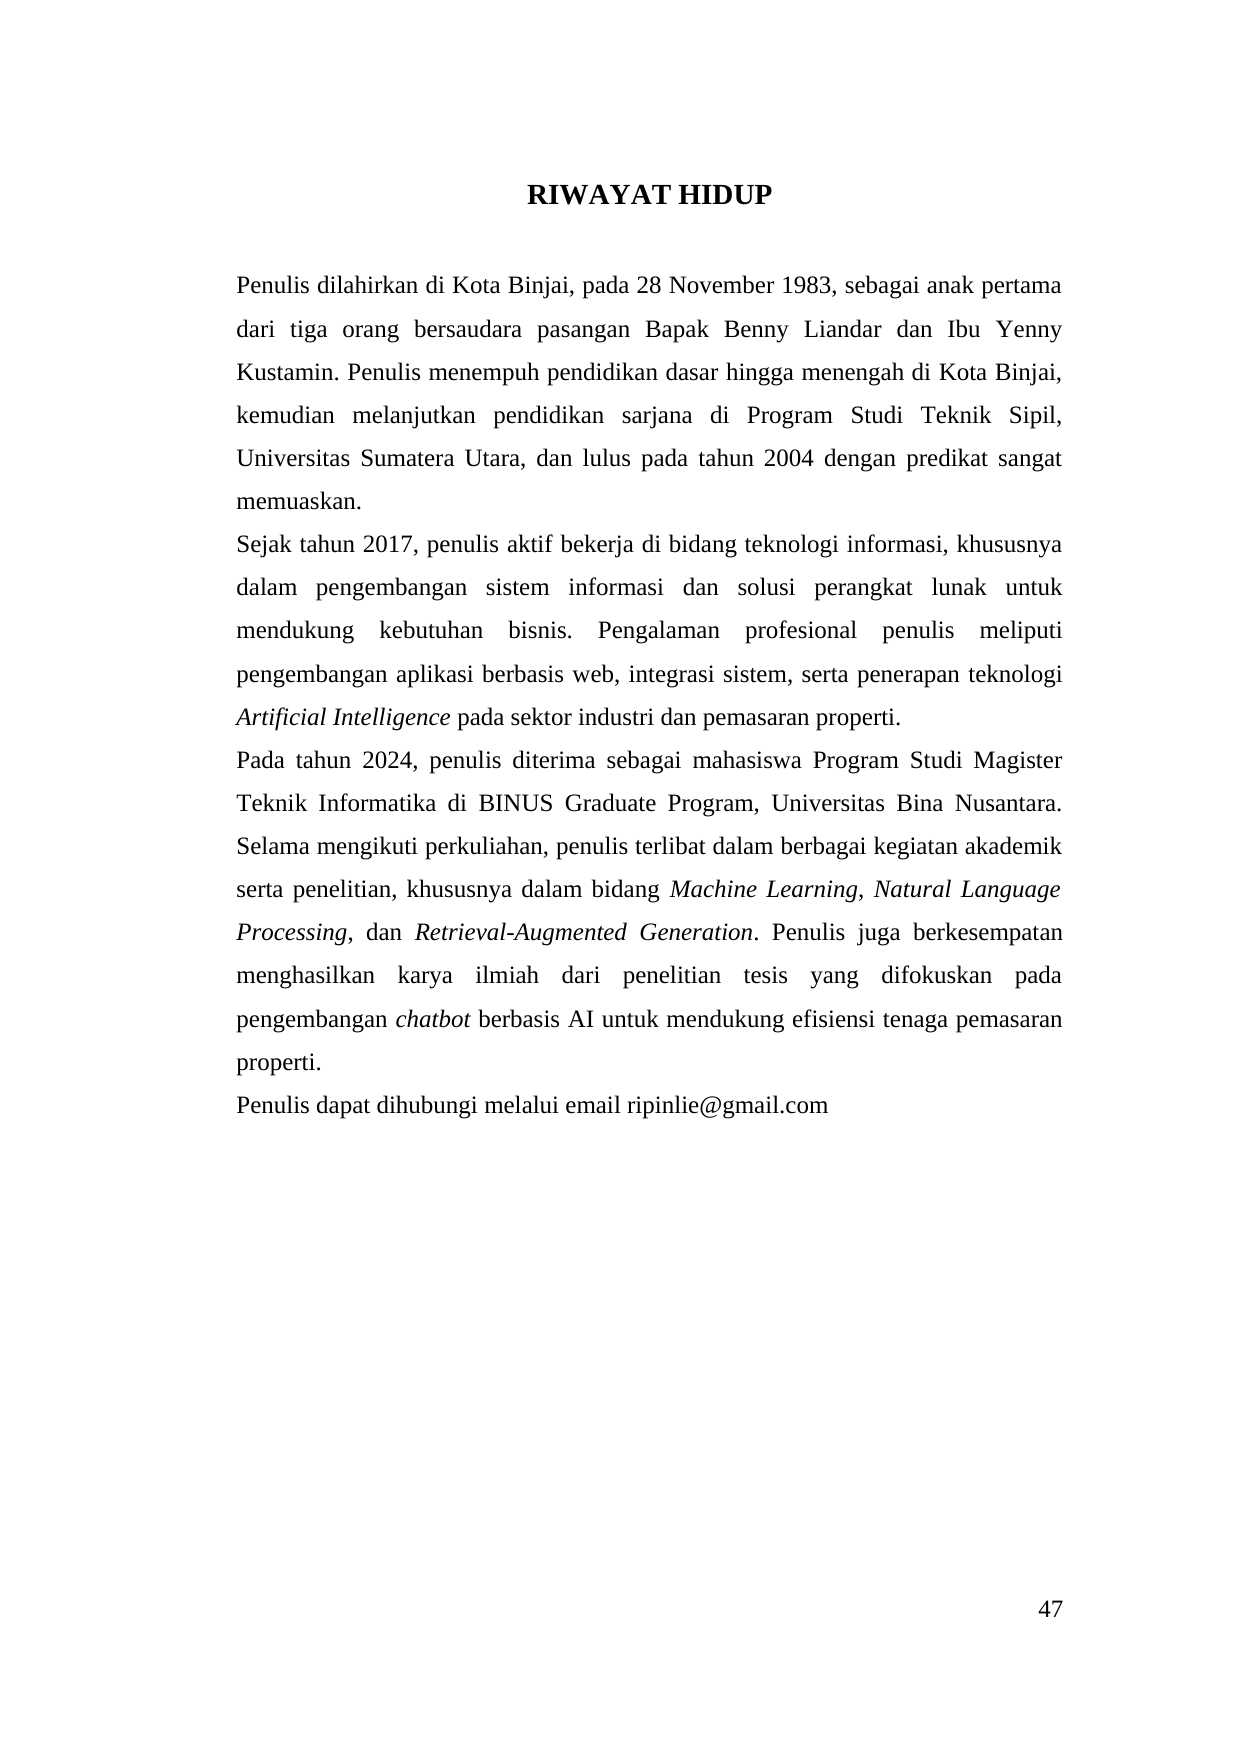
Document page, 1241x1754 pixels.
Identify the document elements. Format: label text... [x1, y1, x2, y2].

text Pada tahun 2024, penulis diterima sebagai mahasiswa Program Studi Magister Teknik Informatika di BINUS Graduate Program, Universitas Bina Nusantara. Selama mengikuti perkuliahan, penulis terlibat dalam berbagai kegiatan akademik serta penelitian, khususnya dalam bidang Machine Learning, Natural Language Processing, dan Retrieval-Augmented Generation. Penulis juga berkesempatan menghasilkan karya ilmiah dari penelitian tesis yang difokuskan pada pengembangan chatbot berbasis AI untuk mendukung efisiensi tenaga pemasaran properti. [236, 745, 1063, 1076]
subtitle RIWAYAT HIDUP [236, 177, 1063, 211]
text Penulis dapat dihubungi melalui email ripinlie@gmail.com [236, 1090, 1063, 1119]
text Penulis dilahirkan di Kota Binjai, pada 28 November 1983, sebagai anak pertama dari tiga orang bersaudara pasangan Bapak Benny Liandar dan Ibu Yenny Kustamin. Penulis menempuh pendidikan dasar hingga menengah di Kota Binjai, kemudian melanjutkan pendidikan sarjana di Program Studi Teknik Sipil, Universitas Sumatera Utara, dan lulus pada tahun 2004 dengan predikat sangat memuaskan. [236, 271, 1063, 515]
text Sejak tahun 2017, penulis aktif bekerja di bidang teknologi informasi, khususnya dalam pengembangan sistem informasi dan solusi perangkat lunak untuk mendukung kebutuhan bisnis. Pengalaman profesional penulis meliputi pengembangan aplikasi berbasis web, integrasi sistem, serta penerapan teknologi Artificial Intelligence pada sektor industri dan pemasaran properti. [236, 529, 1063, 731]
